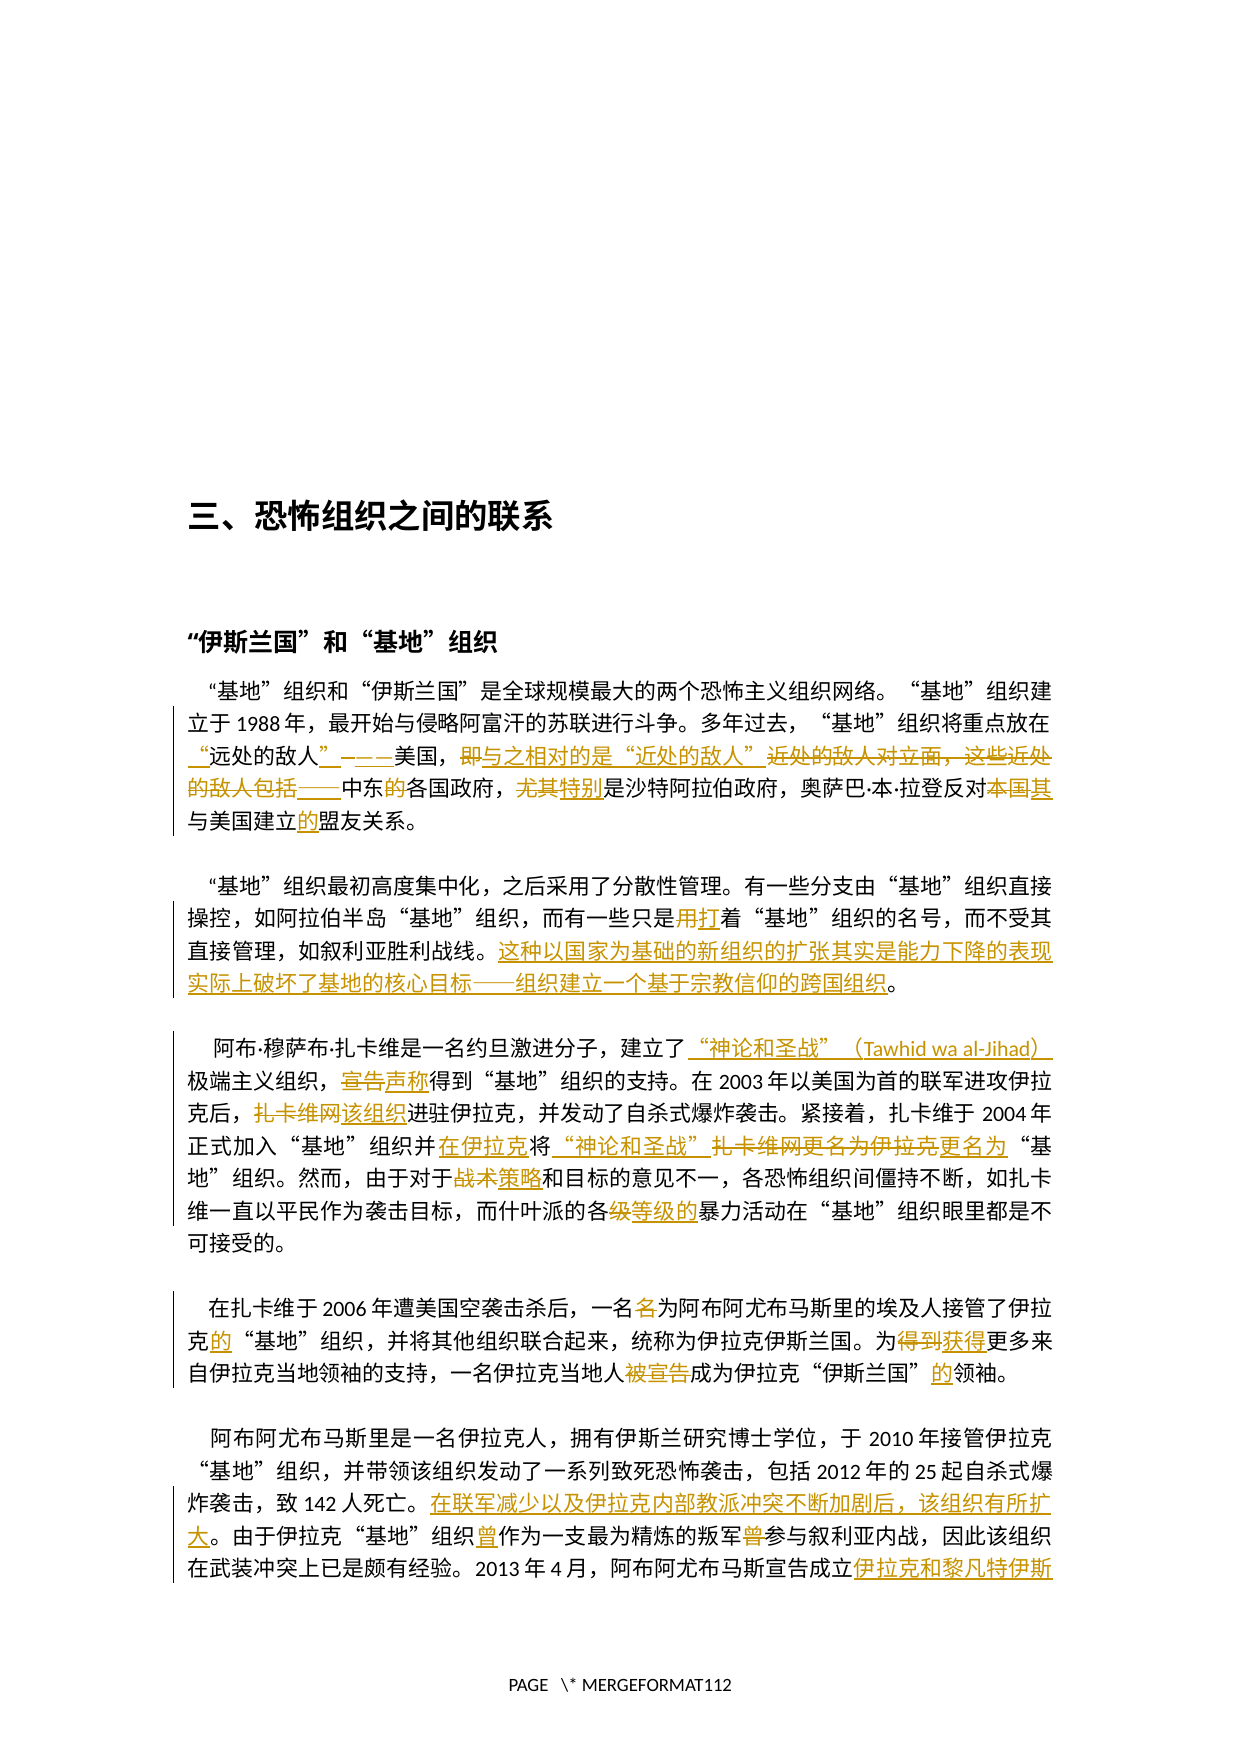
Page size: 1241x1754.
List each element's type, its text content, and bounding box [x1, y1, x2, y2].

text “基地”组织最初高度集中化，之后采用了分散性管理。有一些分支由“基地”组织直接操控，如阿拉伯半岛“基地”组织，而有一些只是着“基地”组织的名号，而不受其直接管理，如叙利亚胜利战线。。 [187, 868, 1053, 998]
text 阿布·穆萨布·扎卡维是一名约旦激进分子，建立了极端主义组织，得到“基地”组织的支持。在2003年以美国为首的联军进攻伊拉克后，进驻伊拉克，并发动了自杀式爆炸袭击。紧接着，扎卡维于2004年正式加入“基地”组织并将“基地”组织。然而，由于对于和目标的意见不一，各恐怖组织间僵持不断，如扎卡维一直以平民作为袭击目标，而什叶派的各暴力活动在“基地”组织眼里都是不可接受的。 [187, 1031, 1053, 1258]
text “伊斯兰国”和“基地”组织 [187, 608, 1053, 673]
subtitle 三、恐怖组织之间的联系 [187, 482, 1053, 547]
text “基地”组织和“伊斯兰国”是全球规模最大的两个恐怖主义组织网络。“基地”组织建立于1988年，最开始与侵略阿富汗的苏联进行斗争。多年过去，“基地”组织将重点放在远处的敌人美国，中东各国政府，是沙特阿拉伯政府，奥萨巴·本·拉登反对与美国建立盟友关系。 [187, 673, 1053, 836]
text 在扎卡维于2006年遭美国空袭击杀后，一名为阿布阿尤布马斯里的埃及人接管了伊拉克“基地”组织，并将其他组织联合起来，统称为伊拉克伊斯兰国。为更多来自伊拉克当地领袖的支持，一名伊拉克当地人成为伊拉克“伊斯兰国”领袖。 [187, 1291, 1053, 1388]
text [187, 1421, 1053, 1583]
